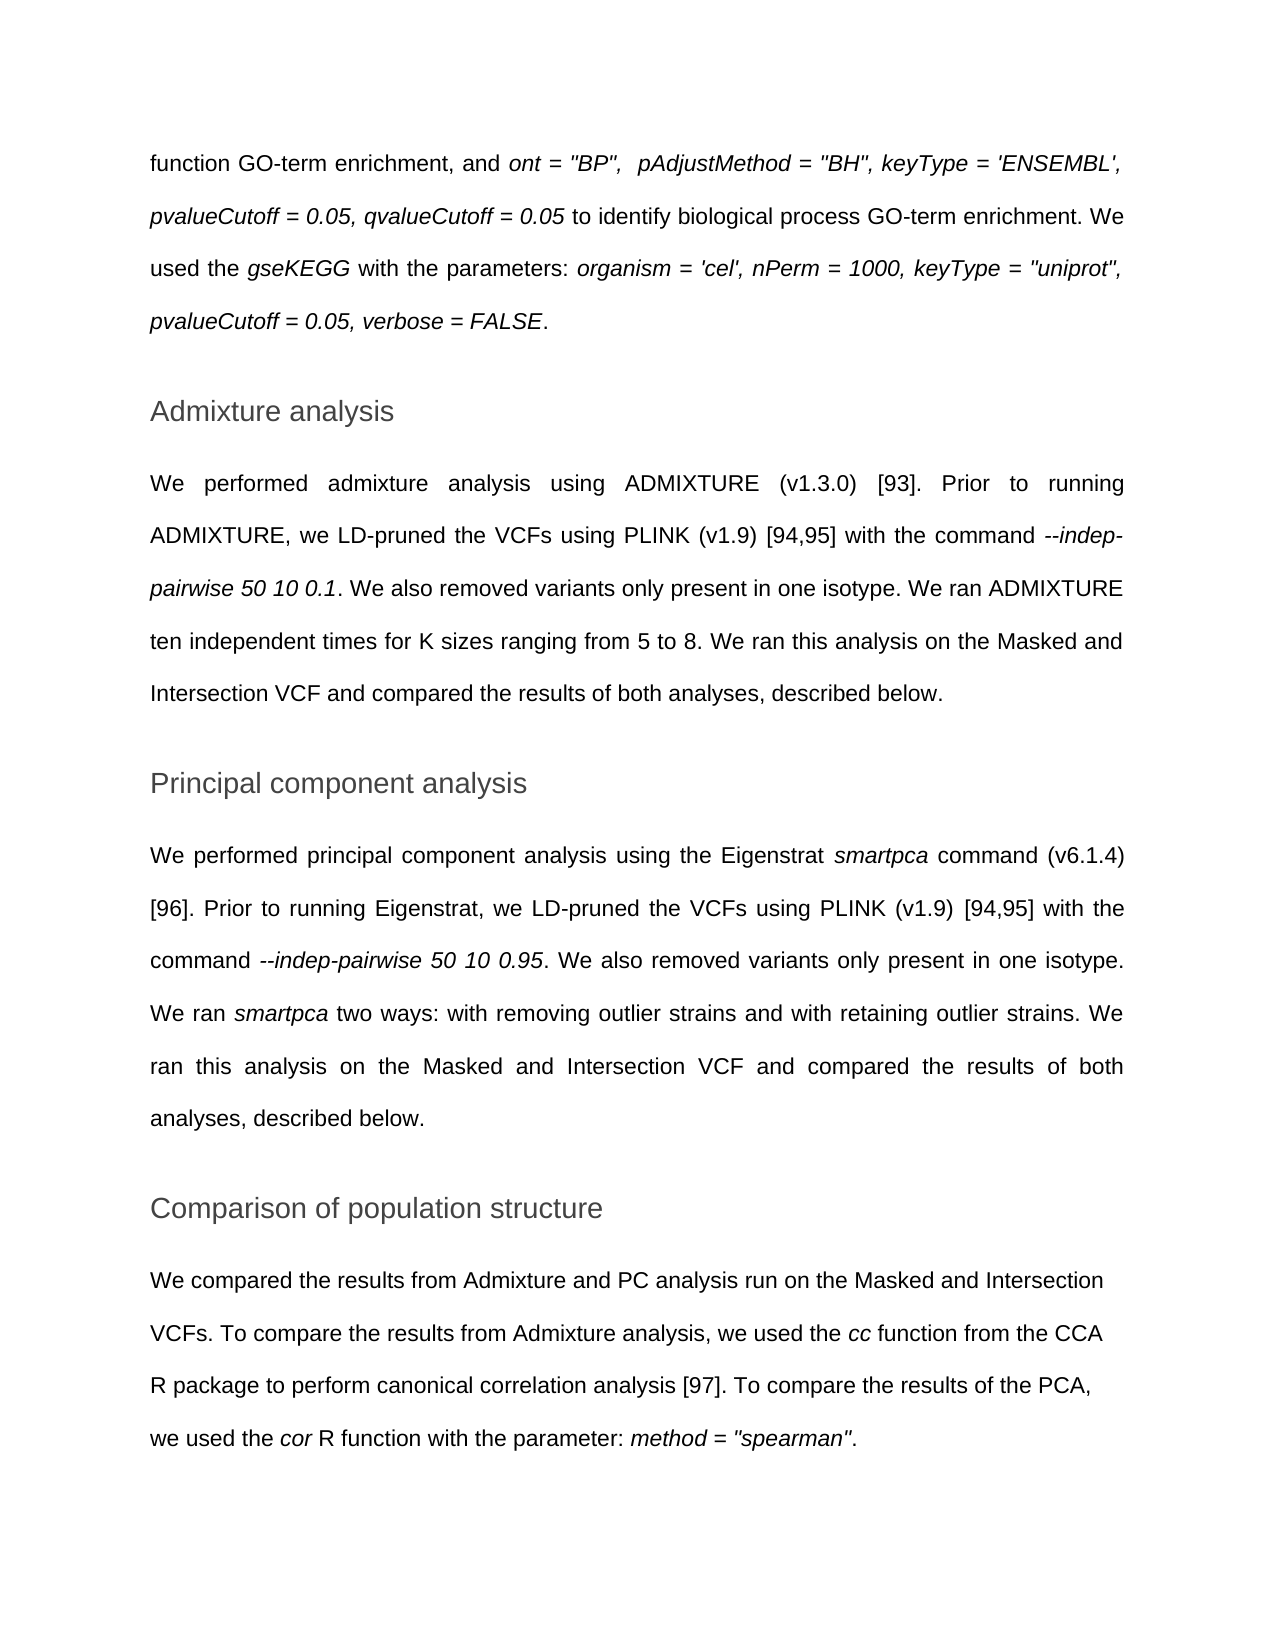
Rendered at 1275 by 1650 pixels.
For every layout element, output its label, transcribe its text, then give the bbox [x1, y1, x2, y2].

subtitle Comparison of population structure [150, 1191, 1125, 1225]
text We performed admixture analysis using ADMIXTURE (v1.3.0) [93]. Prior to running ADMIXTURE, we LD-pruned the VCFs using PLINK (v1.9) [94,95] with the command --indep-pairwise 50 10 0.1. We also removed variants only present in one isotype. We ran ADMIXTURE ten independent times for K sizes ranging from 5 to 8. We ran this analysis on the Masked and Intersection VCF and compared the results of both analyses, described below. [150, 469, 1125, 707]
text We performed principal component analysis using the Eigenstrat smartpca command (v6.1.4) [96]. Prior to running Eigenstrat, we LD-pruned the VCFs using PLINK (v1.9) [94,95] with the command --indep-pairwise 50 10 0.95. We also removed variants only present in one isotype. We ran smartpca two ways: with removing outlier strains and with retaining outlier strains. We ran this analysis on the Masked and Intersection VCF and compared the results of both analyses, described below. [150, 842, 1125, 1132]
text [150, 150, 1125, 334]
subtitle Admixture analysis [150, 394, 1125, 428]
subtitle Principal component analysis [150, 766, 1125, 800]
text We compared the results from Admixture and PC analysis run on the Masked and Intersection VCFs. To compare the results from Admixture analysis, we used the cc function from the CCA R package to perform canonical correlation analysis [97]. To compare the results of the PCA, we used the cor R function with the parameter: method = "spearman". [150, 1267, 1125, 1451]
